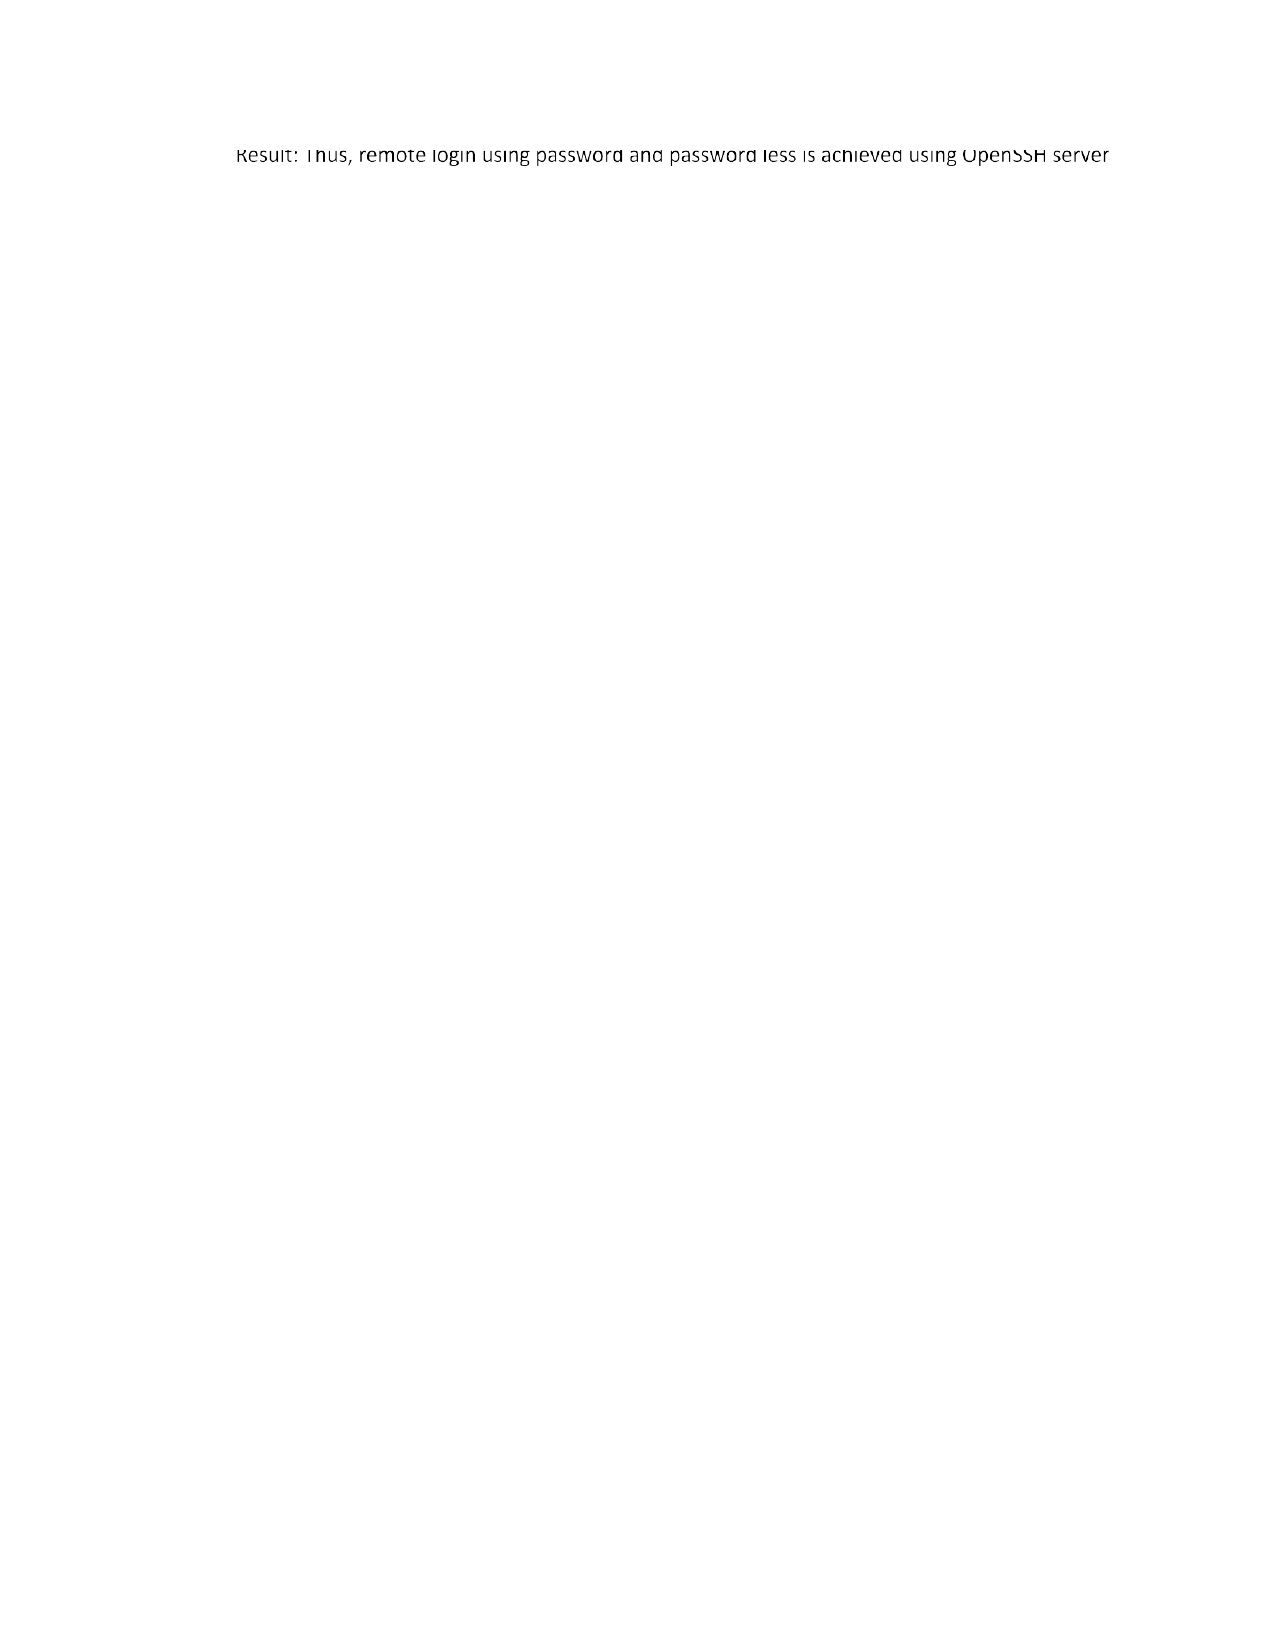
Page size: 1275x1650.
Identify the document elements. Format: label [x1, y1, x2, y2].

picture [237, 150, 1109, 166]
